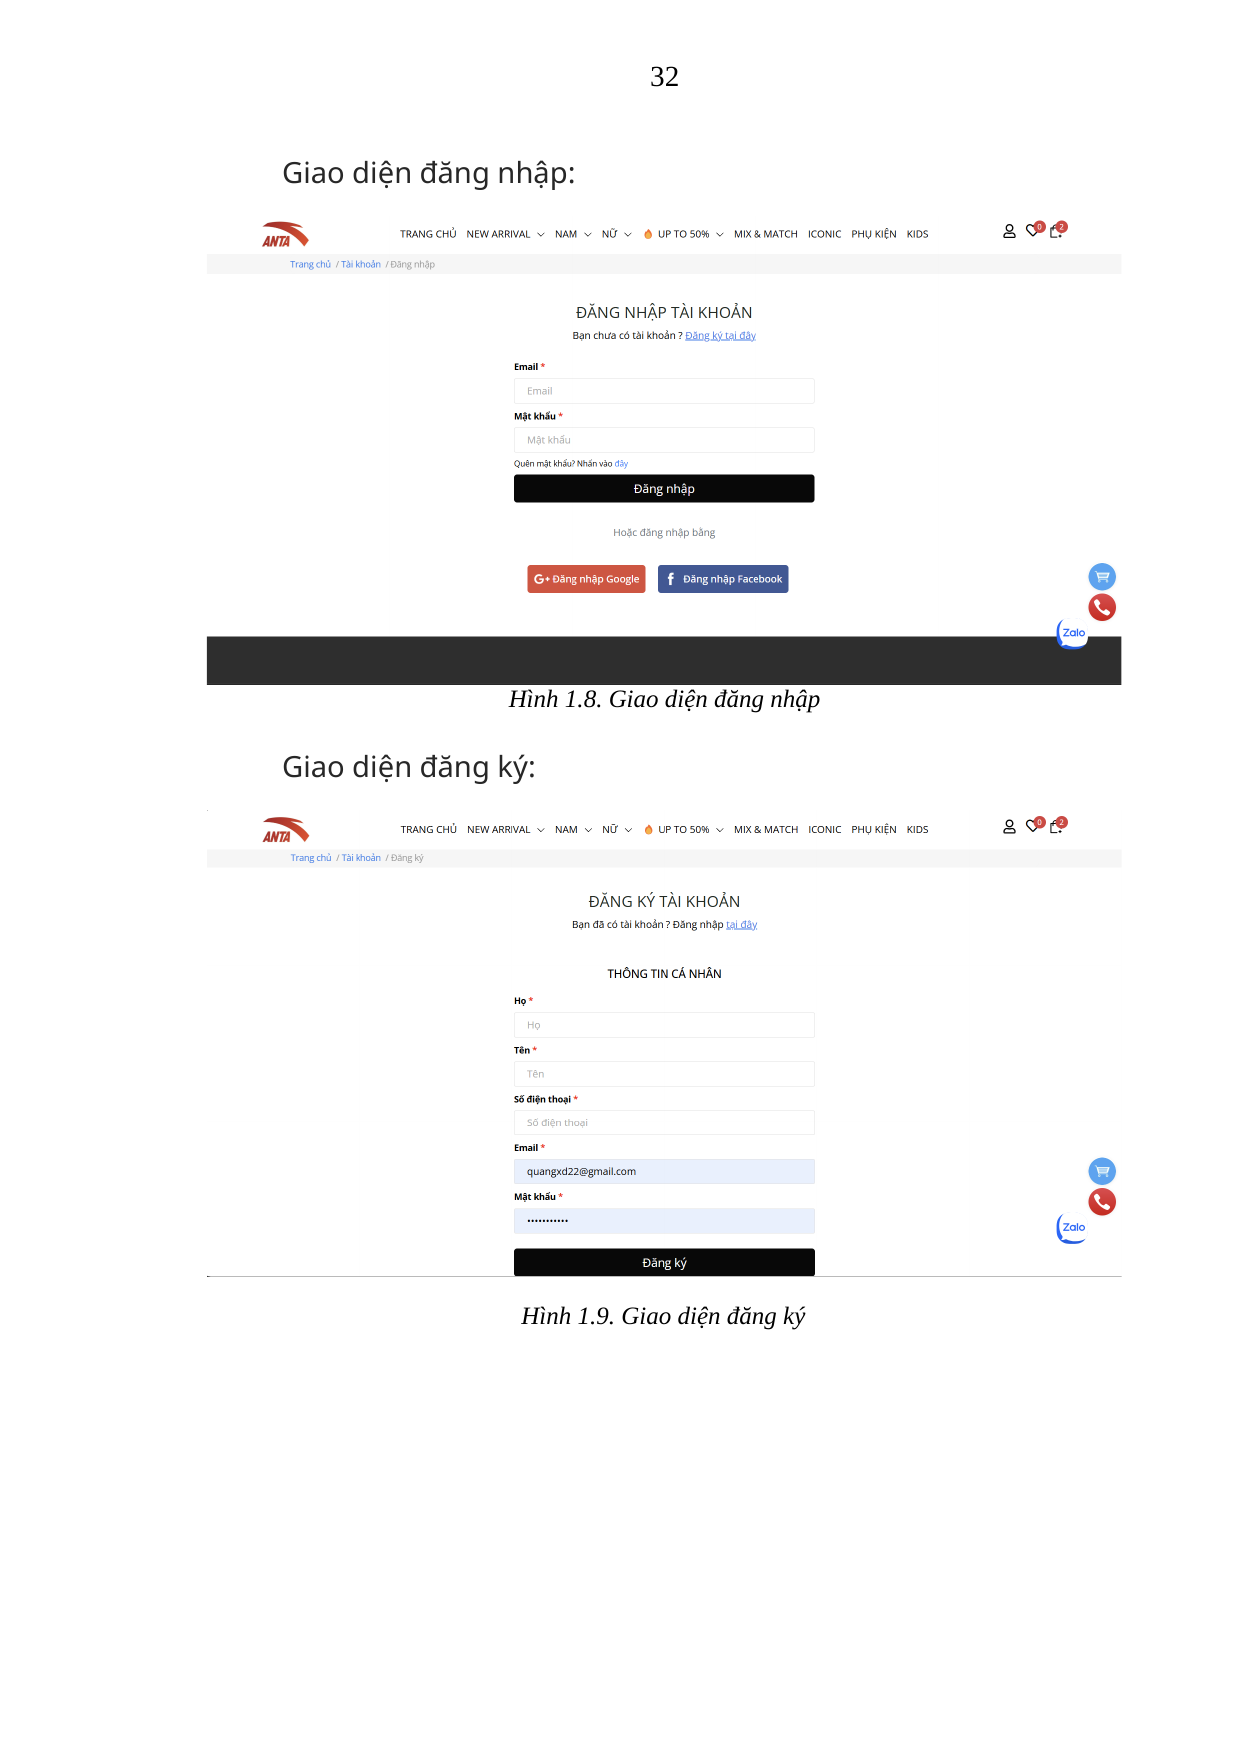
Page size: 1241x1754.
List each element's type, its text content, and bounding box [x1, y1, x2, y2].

text Giao diện đăng nhập: [207, 152, 1122, 192]
picture [207, 810, 1122, 1277]
text Giao diện đăng ký: [207, 746, 1122, 786]
text Hình 1.9. Giao diện đăng ký [207, 1301, 1122, 1330]
picture [206, 216, 1122, 685]
text Hình 1.8. Giao diện đăng nhập [207, 685, 1122, 713]
